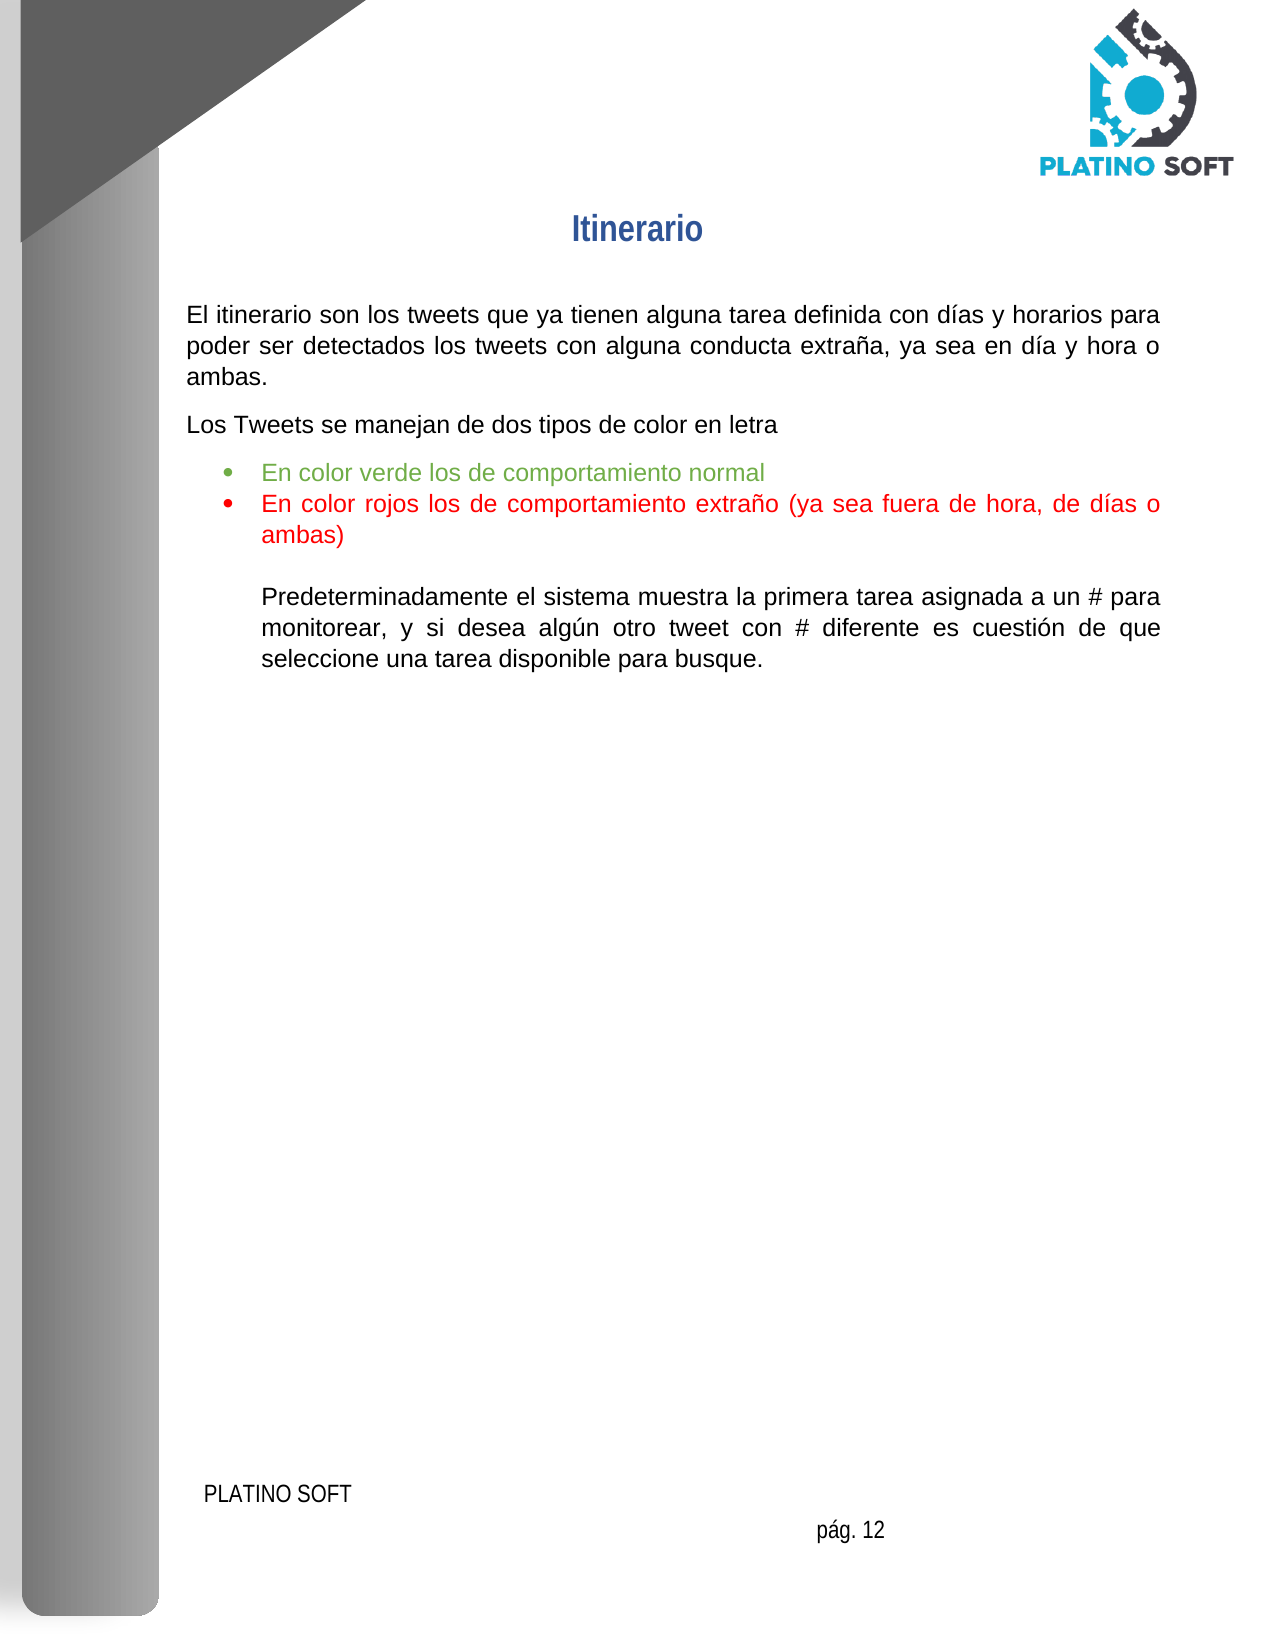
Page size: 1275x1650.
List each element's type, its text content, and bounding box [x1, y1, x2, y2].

list Predeterminadamente el sistema muestra la primera tarea asignada a un # para monitorear, y si desea algún otro tweet con # diferente es cuestión de que seleccione una tarea disponible para busque. [261, 582, 1162, 673]
list En color rojos los de comportamiento extraño (ya sea fuera de hora, de días o ambas) [223, 489, 1162, 549]
subtitle Itinerario [112, 206, 1162, 249]
list En color verde los de comportamiento normal [223, 458, 1162, 487]
text El itinerario son los tweets que ya tienen alguna tarea definida con días y horarios para poder ser detectados los tweets con alguna conducta extraña, ya sea en día y hora o ambas. [186, 300, 1162, 391]
picture [1038, 7, 1237, 179]
text Los Tweets se manejan de dos tipos de color en letra [112, 410, 1162, 439]
